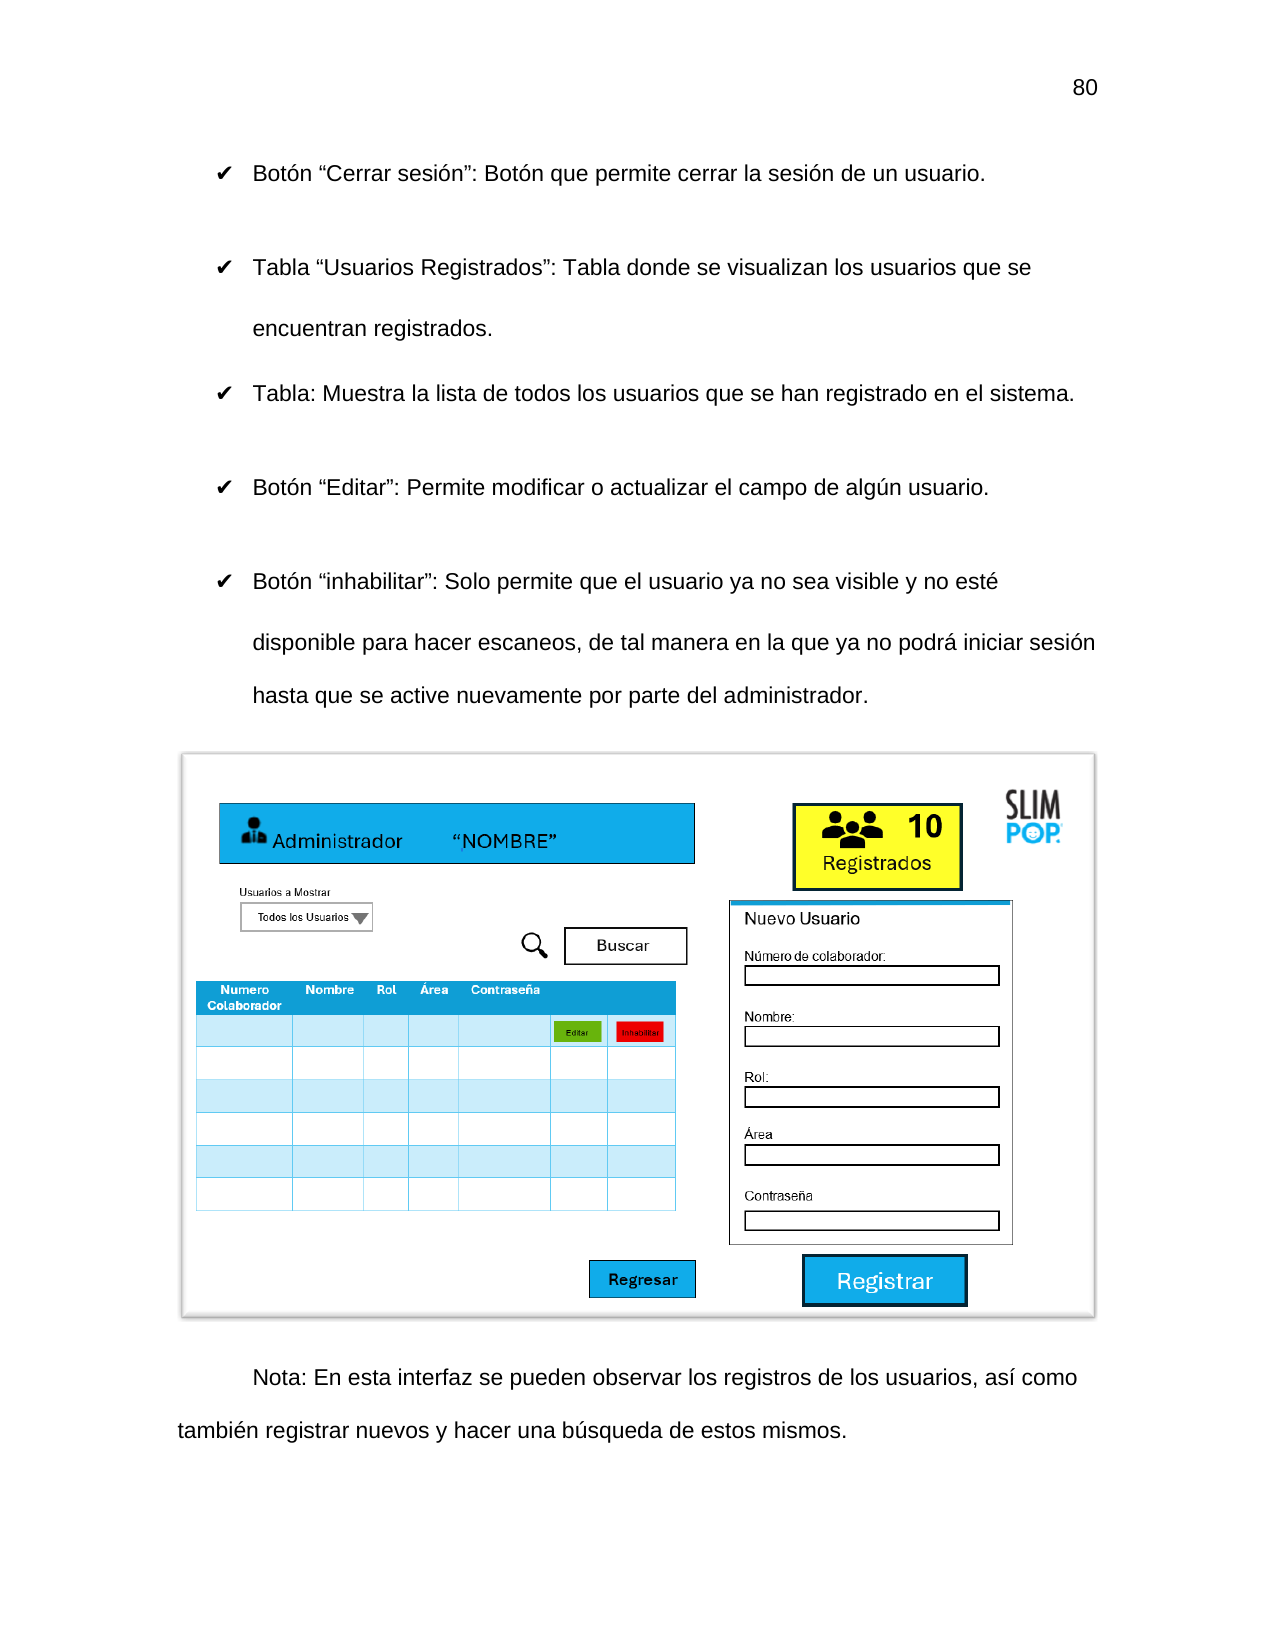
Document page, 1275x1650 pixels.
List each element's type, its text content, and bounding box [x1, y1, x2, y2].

list Tabla “Usuarios Registrados”: Tabla donde se visualizan los usuarios que se encuentran registrados. [215, 242, 1098, 341]
list Botón “Cerrar sesión”: Botón que permite cerrar la sesión de un usuario. [215, 148, 1098, 195]
list Tabla: Muestra la lista de todos los usuarios que se han registrado en el sistema. [215, 368, 1098, 415]
picture [177, 751, 1098, 1322]
text Nota: En esta interfaz se pueden observar los registros de los usuarios, así como también registrar nuevos y hacer una búsqueda de estos mismos. [177, 1364, 1098, 1443]
list Botón “Editar”: Permite modificar o actualizar el campo de algún usuario. [215, 462, 1098, 509]
list Botón “inhabilitar”: Solo permite que el usuario ya no sea visible y no esté disponible para hacer escaneos, de tal manera en la que ya no podrá iniciar sesión hasta que se active nuevamente por parte del administrador. [215, 556, 1098, 708]
